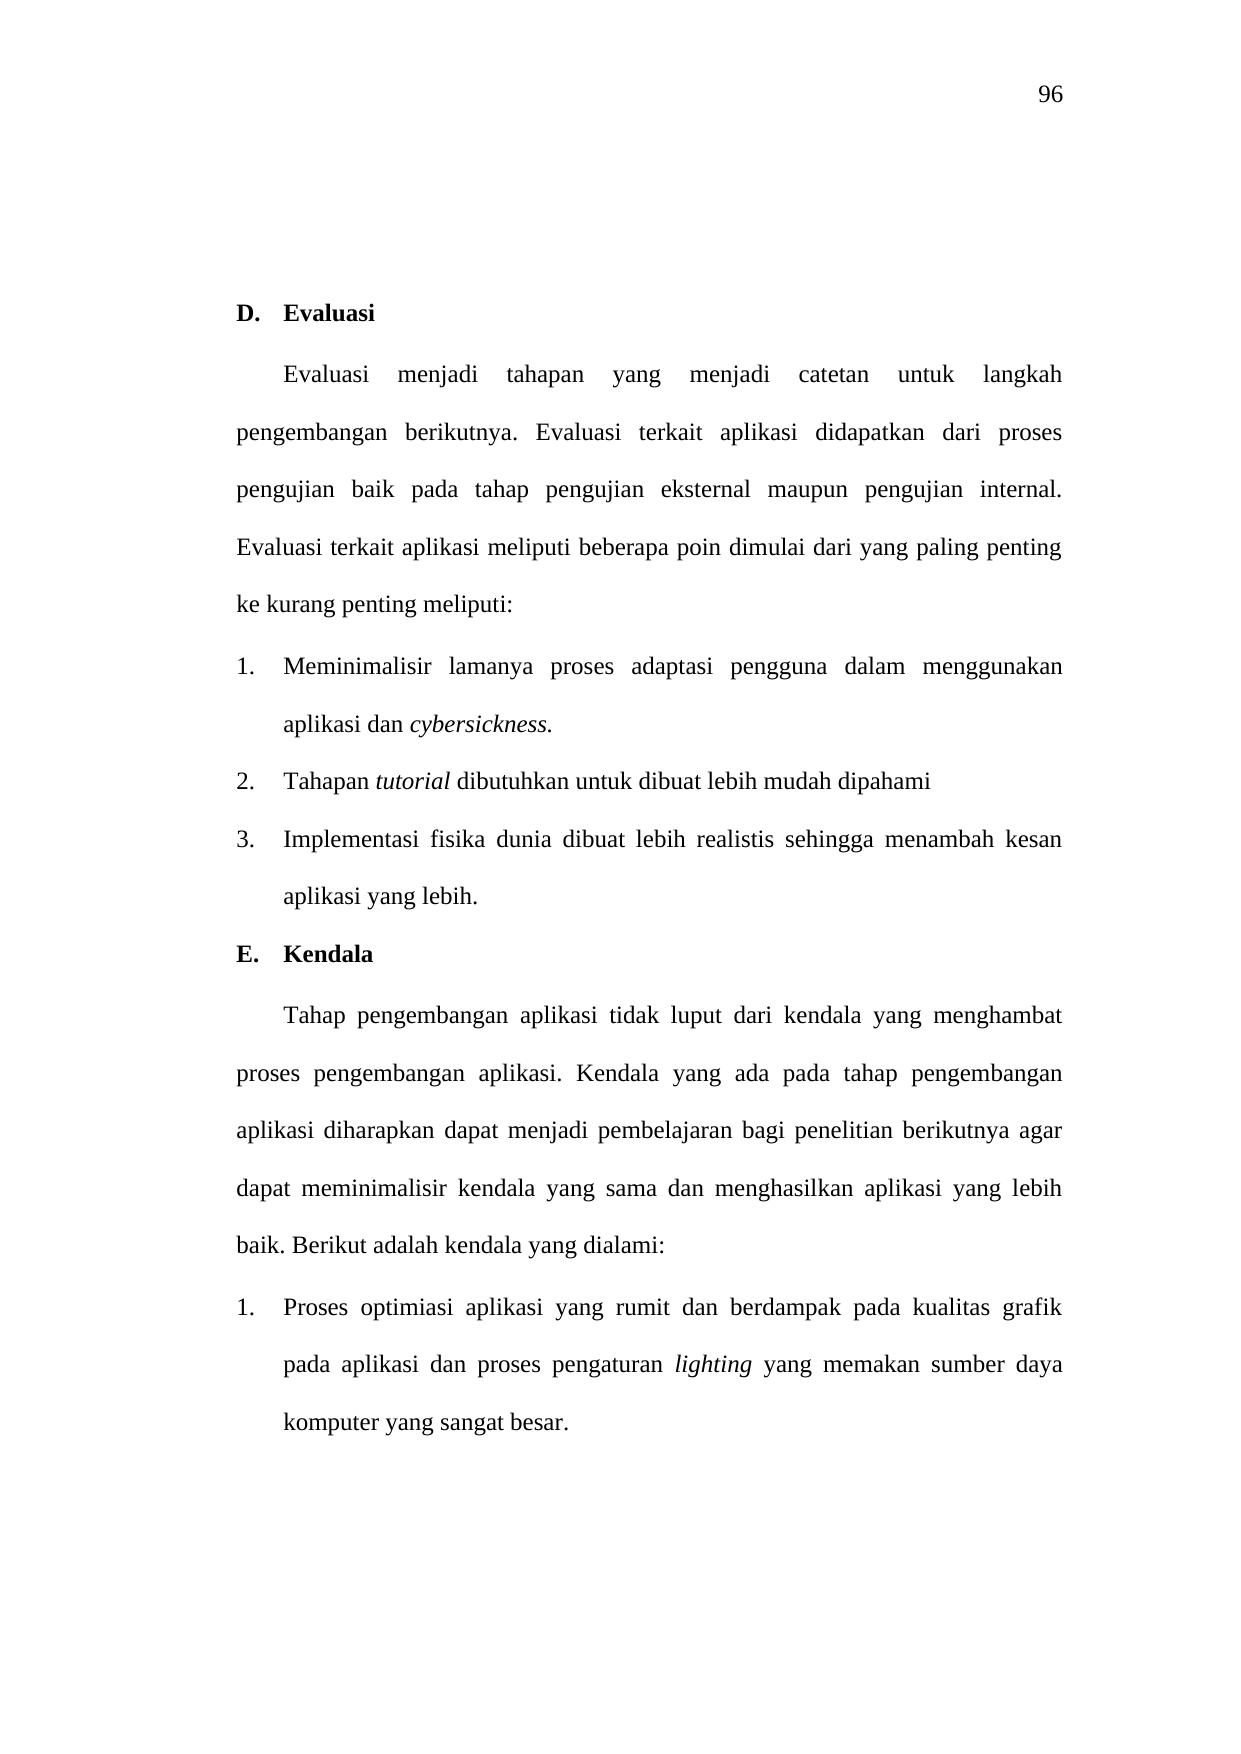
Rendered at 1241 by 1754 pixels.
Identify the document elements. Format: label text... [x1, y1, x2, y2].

list Implementasi fisika dunia dibuat lebih realistis sehingga menambah kesan aplikasi yang lebih. [236, 824, 1063, 910]
list Proses optimiasi aplikasi yang rumit dan berdampak pada kualitas grafik pada aplikasi dan proses pengaturan lighting yang memakan sumber daya komputer yang sangat besar. [236, 1292, 1063, 1436]
list Evaluasi [236, 298, 1063, 327]
list Kendala [236, 939, 1063, 967]
list Meminimalisir lamanya proses adaptasi pengguna dalam menggunakan aplikasi dan cybersickness. [236, 651, 1063, 737]
text Evaluasi menjadi tahapan yang menjadi catetan untuk langkah pengembangan berikutnya. Evaluasi terkait aplikasi didapatkan dari proses pengujian baik pada tahap pengujian eksternal maupun pengujian internal. Evaluasi terkait aplikasi meliputi beberapa poin dimulai dari yang paling penting ke kurang penting meliputi: [236, 359, 1063, 618]
text Tahap pengembangan aplikasi tidak luput dari kendala yang menghambat proses pengembangan aplikasi. Kendala yang ada pada tahap pengembangan aplikasi diharapkan dapat menjadi pembelajaran bagi penelitian berikutnya agar dapat meminimalisir kendala yang sama dan menghasilkan aplikasi yang lebih baik. Berikut adalah kendala yang dialami: [236, 1000, 1063, 1259]
list Tahapan tutorial dibutuhkan untuk dibuat lebih mudah dipahami [236, 766, 1063, 795]
